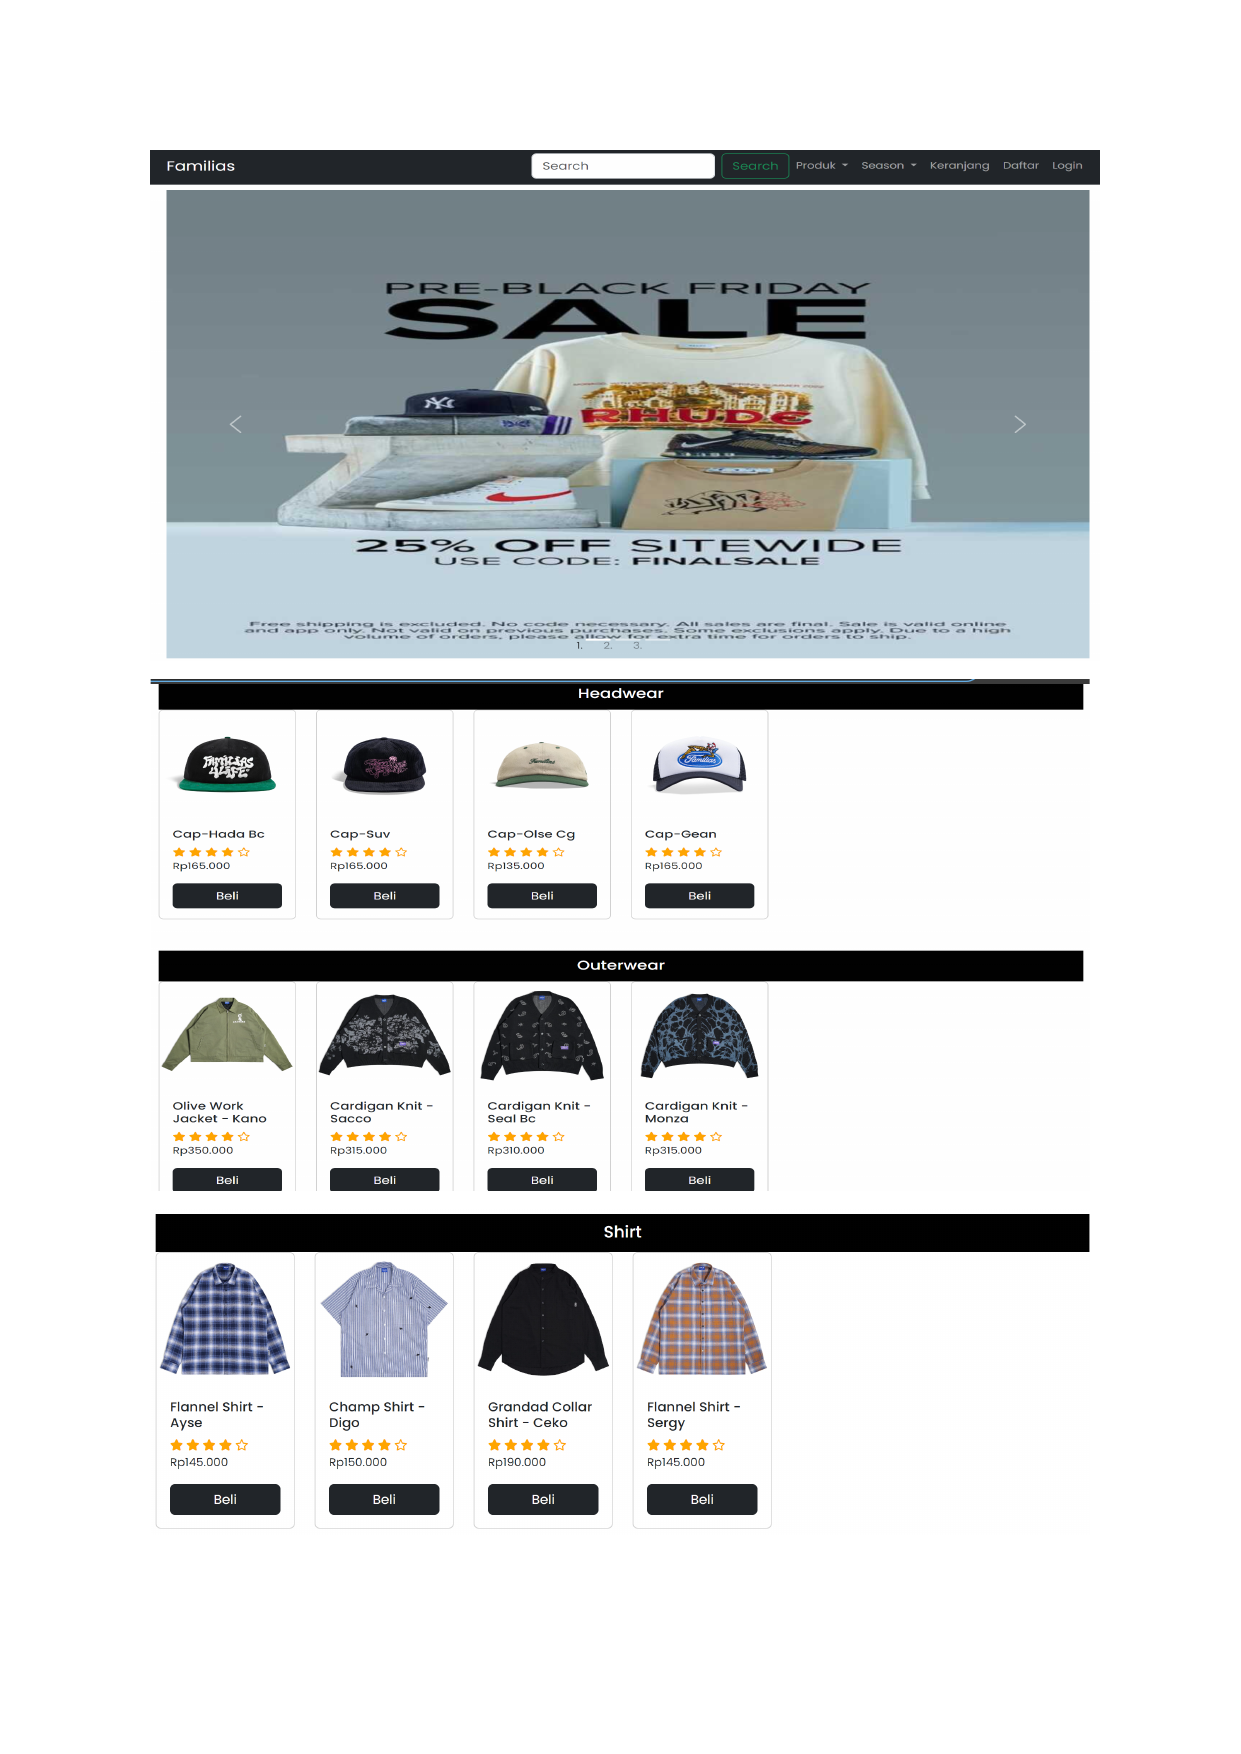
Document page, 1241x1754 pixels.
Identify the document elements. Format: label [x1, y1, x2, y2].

picture [150, 679, 1090, 1191]
picture [150, 1209, 1090, 1535]
picture [150, 150, 1100, 661]
